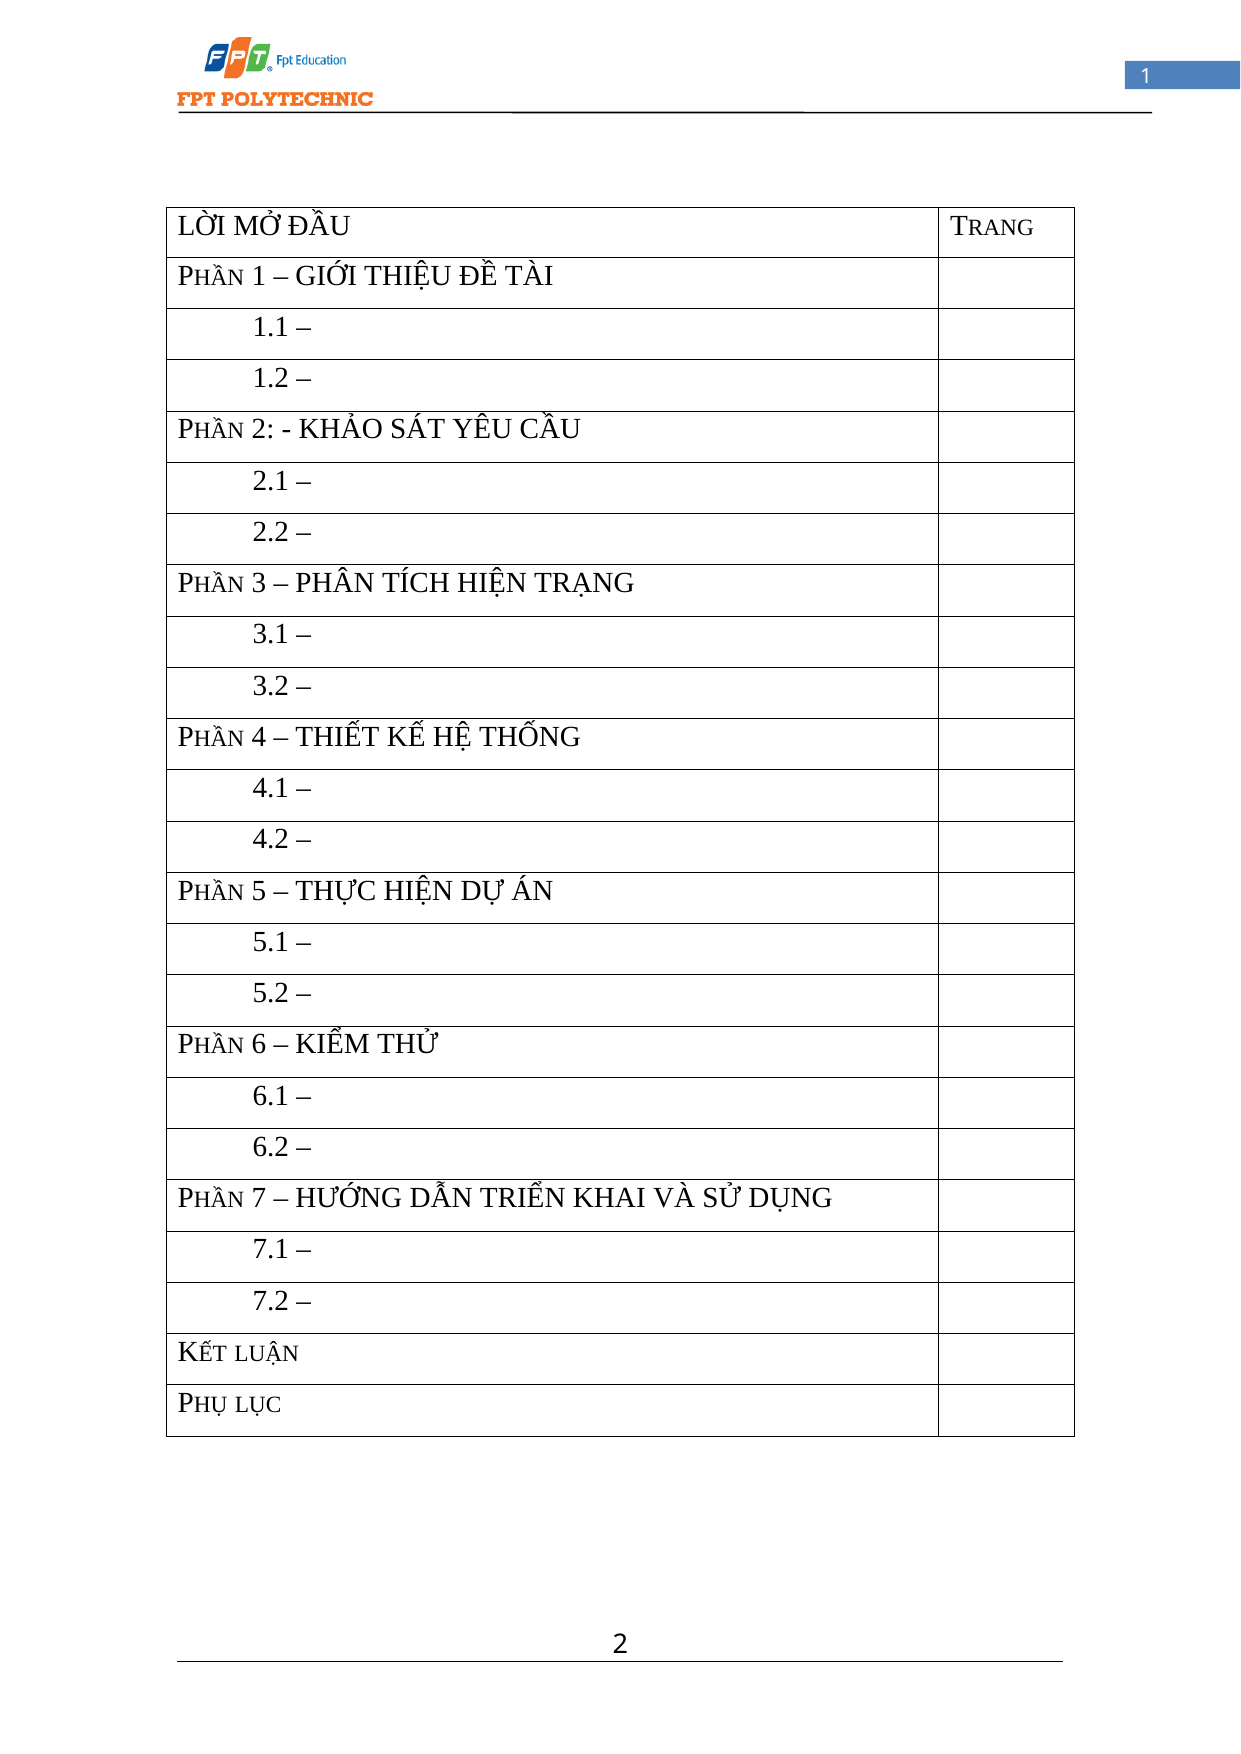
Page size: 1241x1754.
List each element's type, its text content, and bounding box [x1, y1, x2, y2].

table_cell [939, 565, 1074, 616]
table_cell 6.1 – [167, 1078, 938, 1128]
table_cell 5.1 – [167, 924, 938, 974]
table_cell [939, 1385, 1074, 1436]
table_cell [939, 258, 1074, 308]
table_cell [939, 617, 1074, 667]
table_cell Phụ lục [167, 1385, 938, 1436]
table_cell [939, 360, 1074, 411]
table_cell [939, 975, 1074, 1026]
picture [177, 37, 374, 106]
table_cell 5.2 – [167, 975, 938, 1026]
table_cell 4.1 – [167, 770, 938, 821]
table_header LỜI MỞ ĐẦU [167, 208, 938, 257]
table_cell 7.1 – [167, 1232, 938, 1282]
table_cell [939, 1283, 1074, 1333]
table_cell [939, 1180, 1074, 1231]
table_cell [939, 309, 1074, 359]
table_cell Phần 1 – GIỚI THIỆU ĐỀ TÀI [167, 258, 938, 308]
table_header Trang [939, 208, 1074, 257]
table_cell Phần 5 – THỰC HIỆN DỰ ÁN [167, 873, 938, 923]
table_cell Phần 4 – THIẾT KẾ HỆ THỐNG [167, 719, 938, 769]
table_cell [939, 1027, 1074, 1077]
table_cell [939, 463, 1074, 513]
table_cell [939, 873, 1074, 923]
table_cell [939, 1232, 1074, 1282]
table_cell Kết luận [167, 1334, 938, 1384]
table_cell 1.1 – [167, 309, 938, 359]
table_cell 2.2 – [167, 514, 938, 564]
table_cell 1.2 – [167, 360, 938, 411]
table_cell 6.2 – [167, 1129, 938, 1179]
table_cell Phần 6 – KIỂM THỬ [167, 1027, 938, 1077]
table_cell Phần 7 – HƯỚNG DẪN TRIỂN KHAI VÀ SỬ DỤNG [167, 1180, 938, 1231]
table_cell [939, 668, 1074, 718]
table_cell [939, 412, 1074, 462]
table_cell [939, 719, 1074, 769]
table_cell 4.2 – [167, 822, 938, 872]
table_cell 2.1 – [167, 463, 938, 513]
table_cell [939, 924, 1074, 974]
table_cell 3.2 – [167, 668, 938, 718]
table_cell 7.2 – [167, 1283, 938, 1333]
table_cell [939, 1129, 1074, 1179]
table_cell Phần 3 – PHÂN TÍCH HIỆN TRẠNG [167, 565, 938, 616]
table_cell [939, 514, 1074, 564]
table_cell 3.1 – [167, 617, 938, 667]
table_cell [939, 1078, 1074, 1128]
table_cell [939, 1334, 1074, 1384]
table_cell Phần 2: - KHẢO SÁT YÊU CẦU [167, 412, 938, 462]
table_cell [939, 770, 1074, 821]
table_cell [939, 822, 1074, 872]
